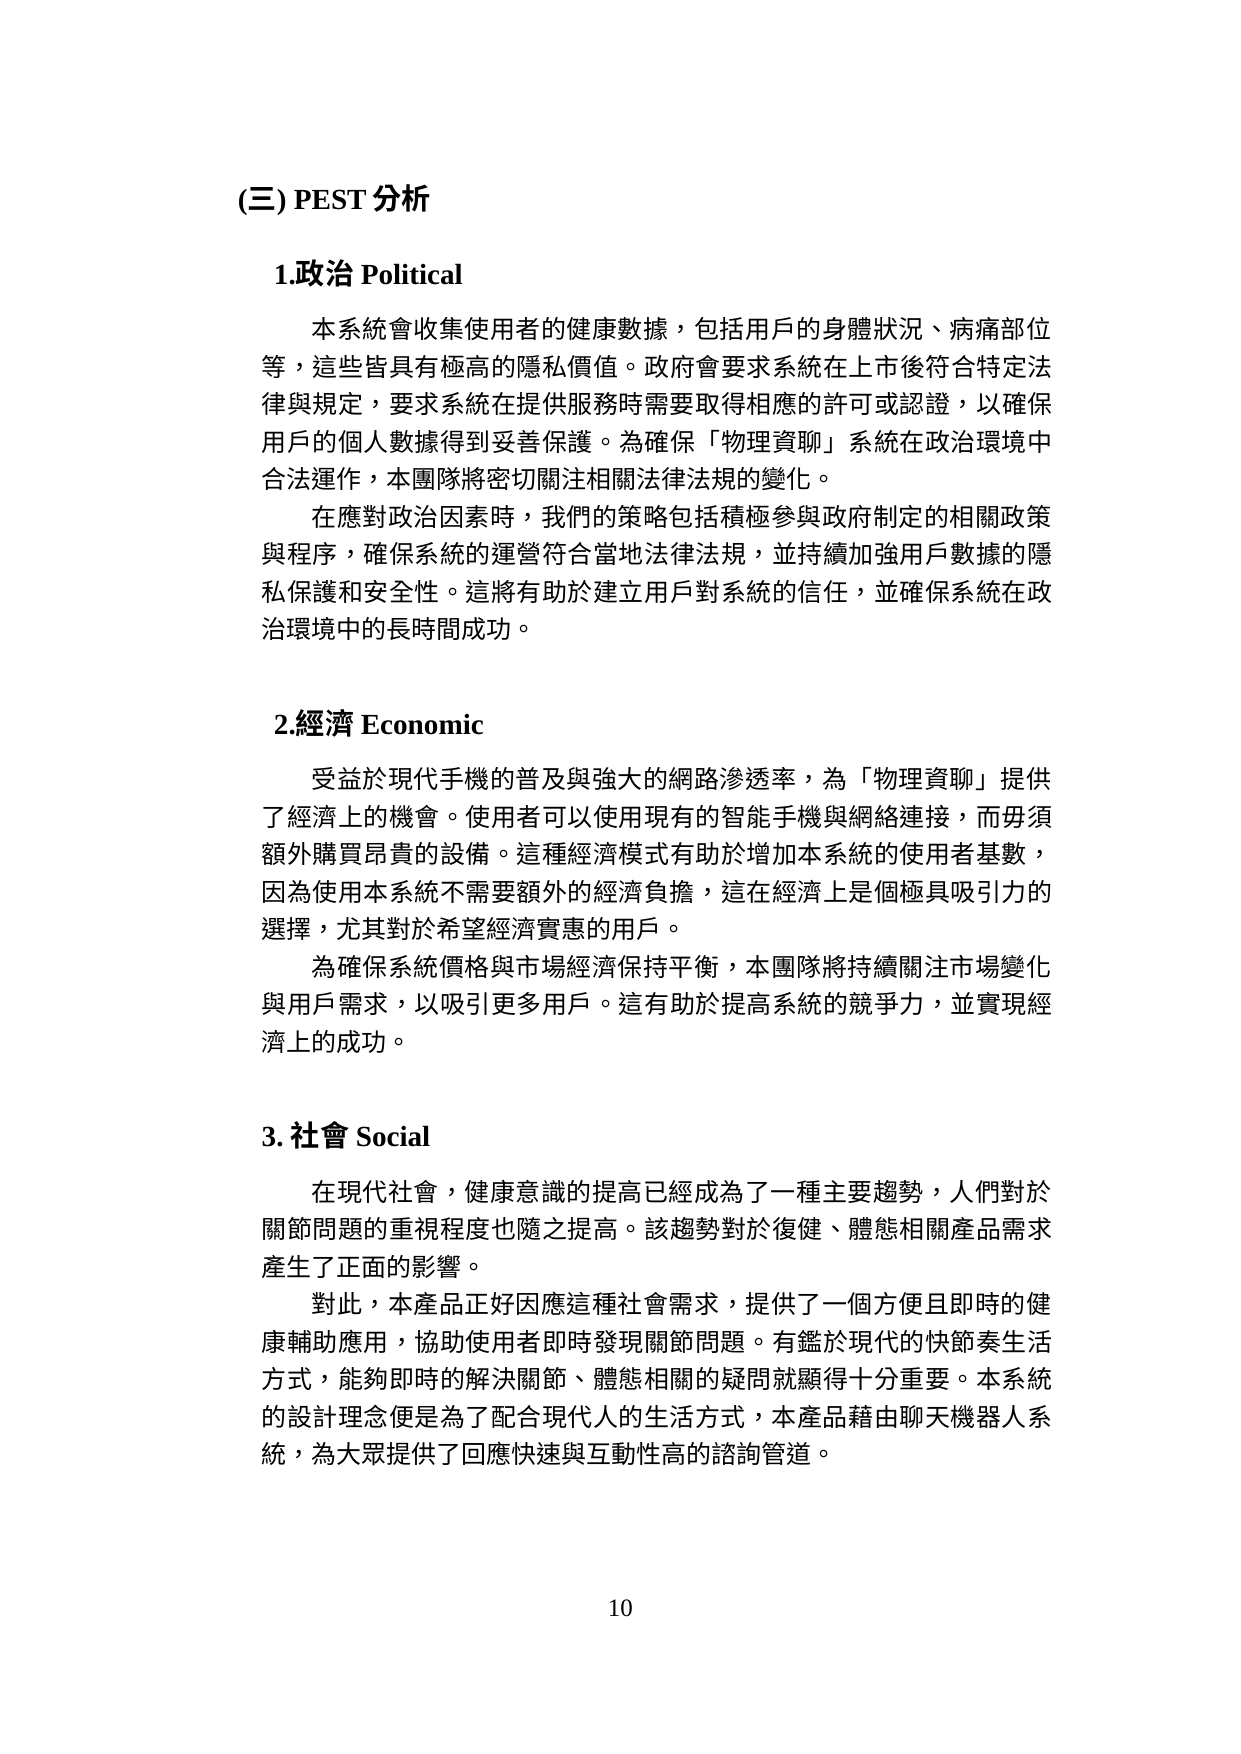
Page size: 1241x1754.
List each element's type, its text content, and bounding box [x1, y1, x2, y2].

text 為確保系統價格與市場經濟保持平衡，本團隊將持續關注市場變化與用戶需求，以吸引更多用戶。這有助於提高系統的競爭力，並實現經濟上的成功。 [261, 947, 1053, 1059]
text 在現代社會，健康意識的提高已經成為了一種主要趨勢，人們對於關節問題的重視程度也隨之提高。該趨勢對於復健、體態相關產品需求產生了正面的影響。 [261, 1172, 1053, 1284]
text 對此，本產品正好因應這種社會需求，提供了一個方便且即時的健康輔助應用，協助使用者即時發現關節問題。有鑑於現代的快節奏生活方式，能夠即時的解決關節、體態相關的疑問就顯得十分重要。本系統的設計理念便是為了配合現代人的生活方式，本產品藉由聊天機器人系統，為大眾提供了回應快速與互動性高的諮詢管道。 [261, 1284, 1053, 1472]
text 1.政治 Political [187, 234, 1053, 309]
text 在應對政治因素時，我們的策略包括積極參與政府制定的相關政策與程序，確保系統的運營符合當地法律法規，並持續加強用戶數據的隱私保護和安全性。這將有助於建立用戶對系統的信任，並確保系統在政治環境中的長時間成功。 [261, 497, 1053, 647]
text 2.經濟 Economic [187, 684, 1053, 759]
text 本系統會收集使用者的健康數據，包括用戶的身體狀況、病痛部位等，這些皆具有極高的隱私價值。政府會要求系統在上市後符合特定法律與規定，要求系統在提供服務時需要取得相應的許可或認證，以確保用戶的個人數據得到妥善保護。為確保「物理資聊」系統在政治環境中合法運作，本團隊將密切關注相關法律法規的變化。 [261, 309, 1053, 497]
text 3. 社會 Social [211, 1097, 1053, 1172]
text (三) PEST分析 [187, 159, 1053, 234]
text 受益於現代手機的普及與強大的網路滲透率，為「物理資聊」提供了經濟上的機會。使用者可以使用現有的智能手機與網絡連接，而毋須額外購買昂貴的設備。這種經濟模式有助於增加本系統的使用者基數，因為使用本系統不需要額外的經濟負擔，這在經濟上是個極具吸引力的選擇，尤其對於希望經濟實惠的用戶。 [261, 759, 1053, 947]
